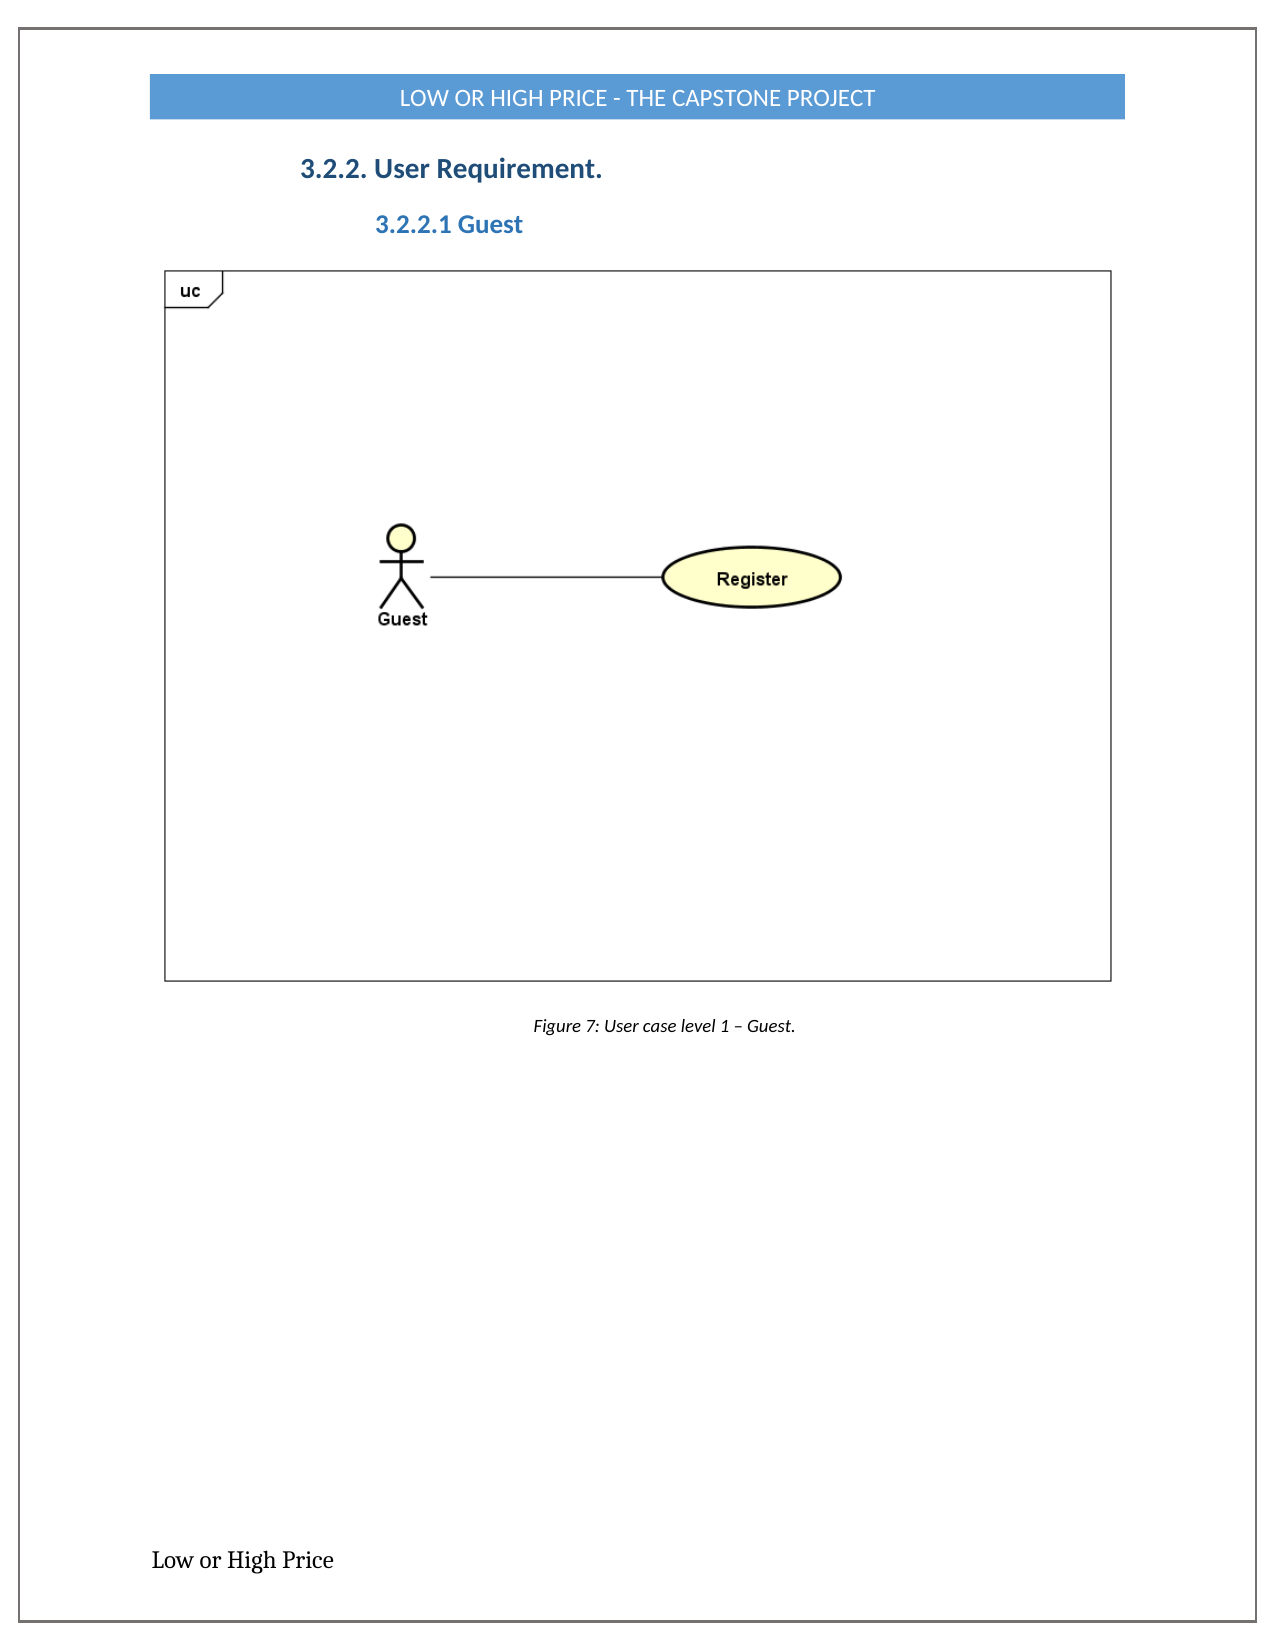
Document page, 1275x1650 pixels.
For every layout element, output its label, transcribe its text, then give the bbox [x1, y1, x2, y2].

text Figure 7: User case level 1 – Guest. [525, 1014, 1125, 1037]
subtitle 3.2.2. User Requirement. [225, 150, 1125, 186]
picture [150, 257, 1125, 995]
subtitle 3.2.2.1 Guest [300, 208, 1125, 241]
